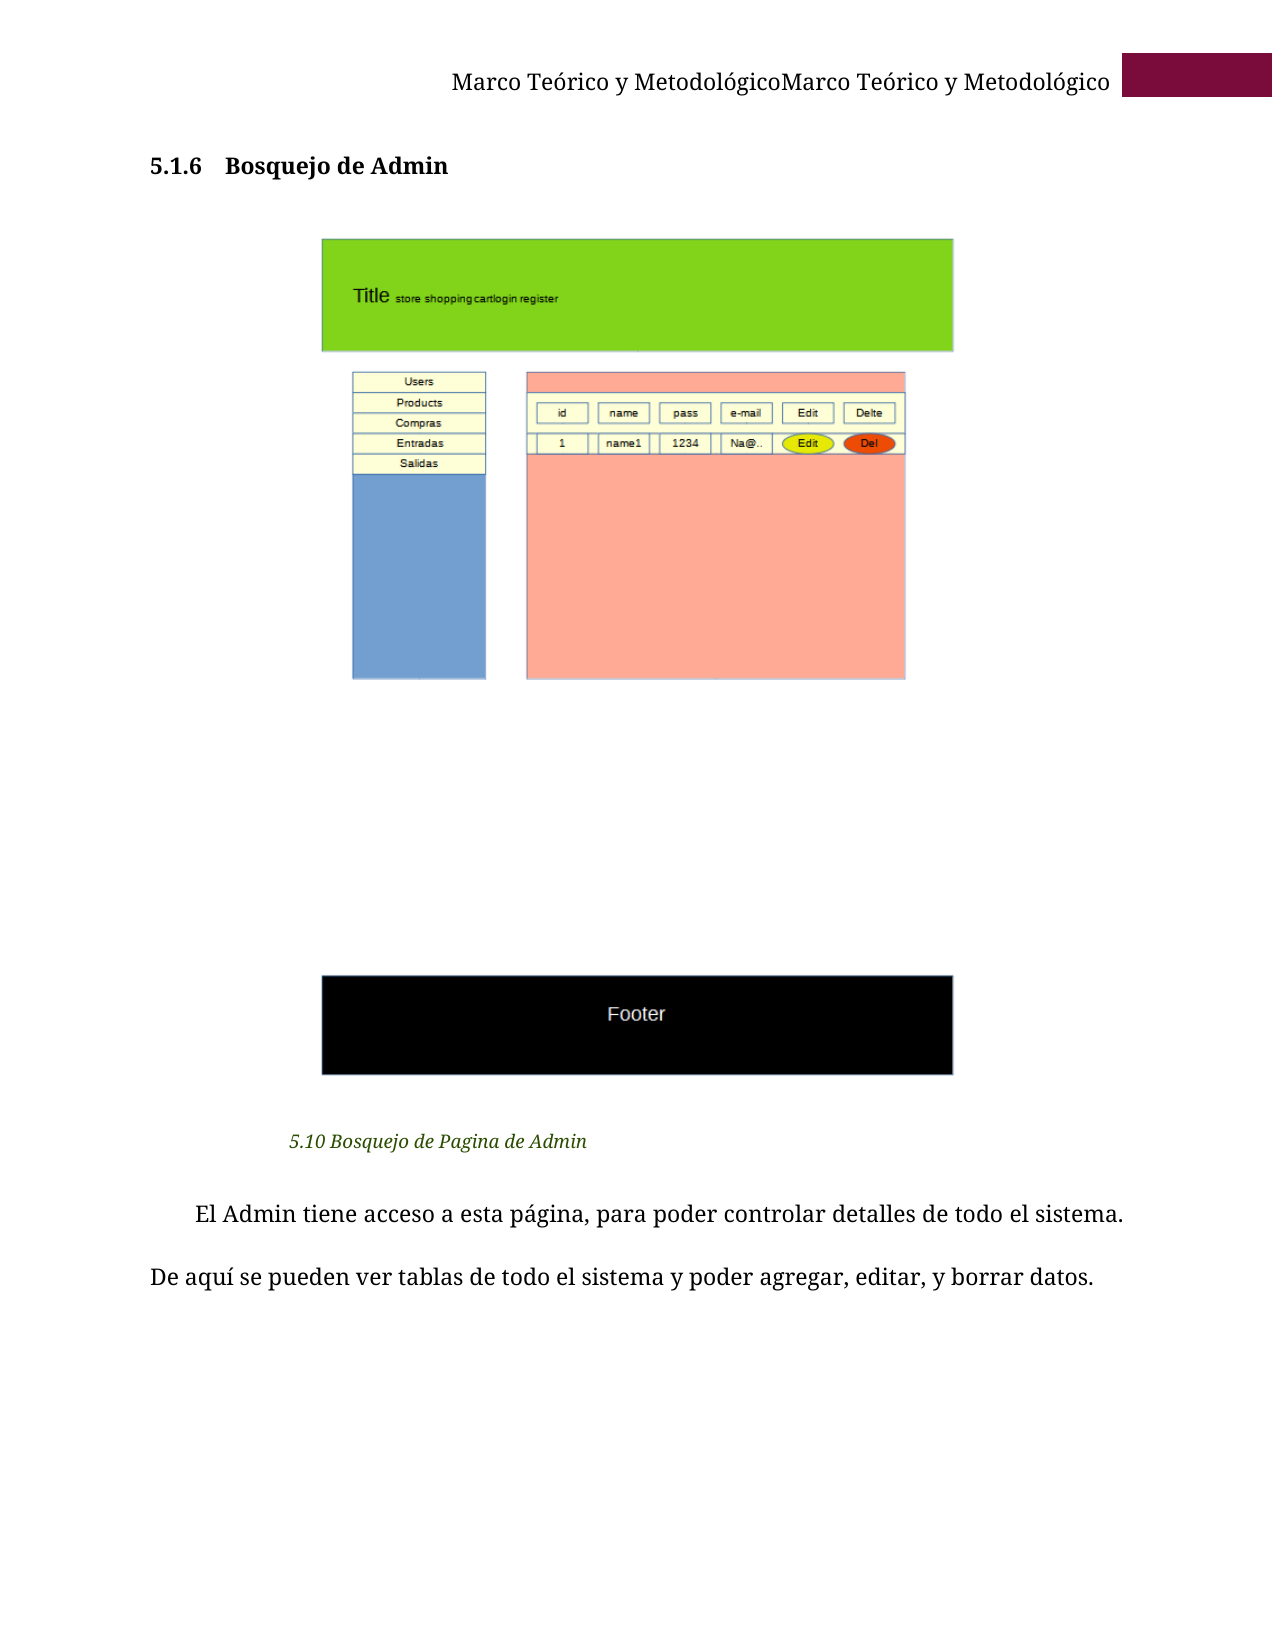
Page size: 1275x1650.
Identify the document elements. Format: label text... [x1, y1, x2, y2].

picture [289, 206, 986, 1107]
subtitle Bosquejo de Admin [150, 150, 1125, 181]
